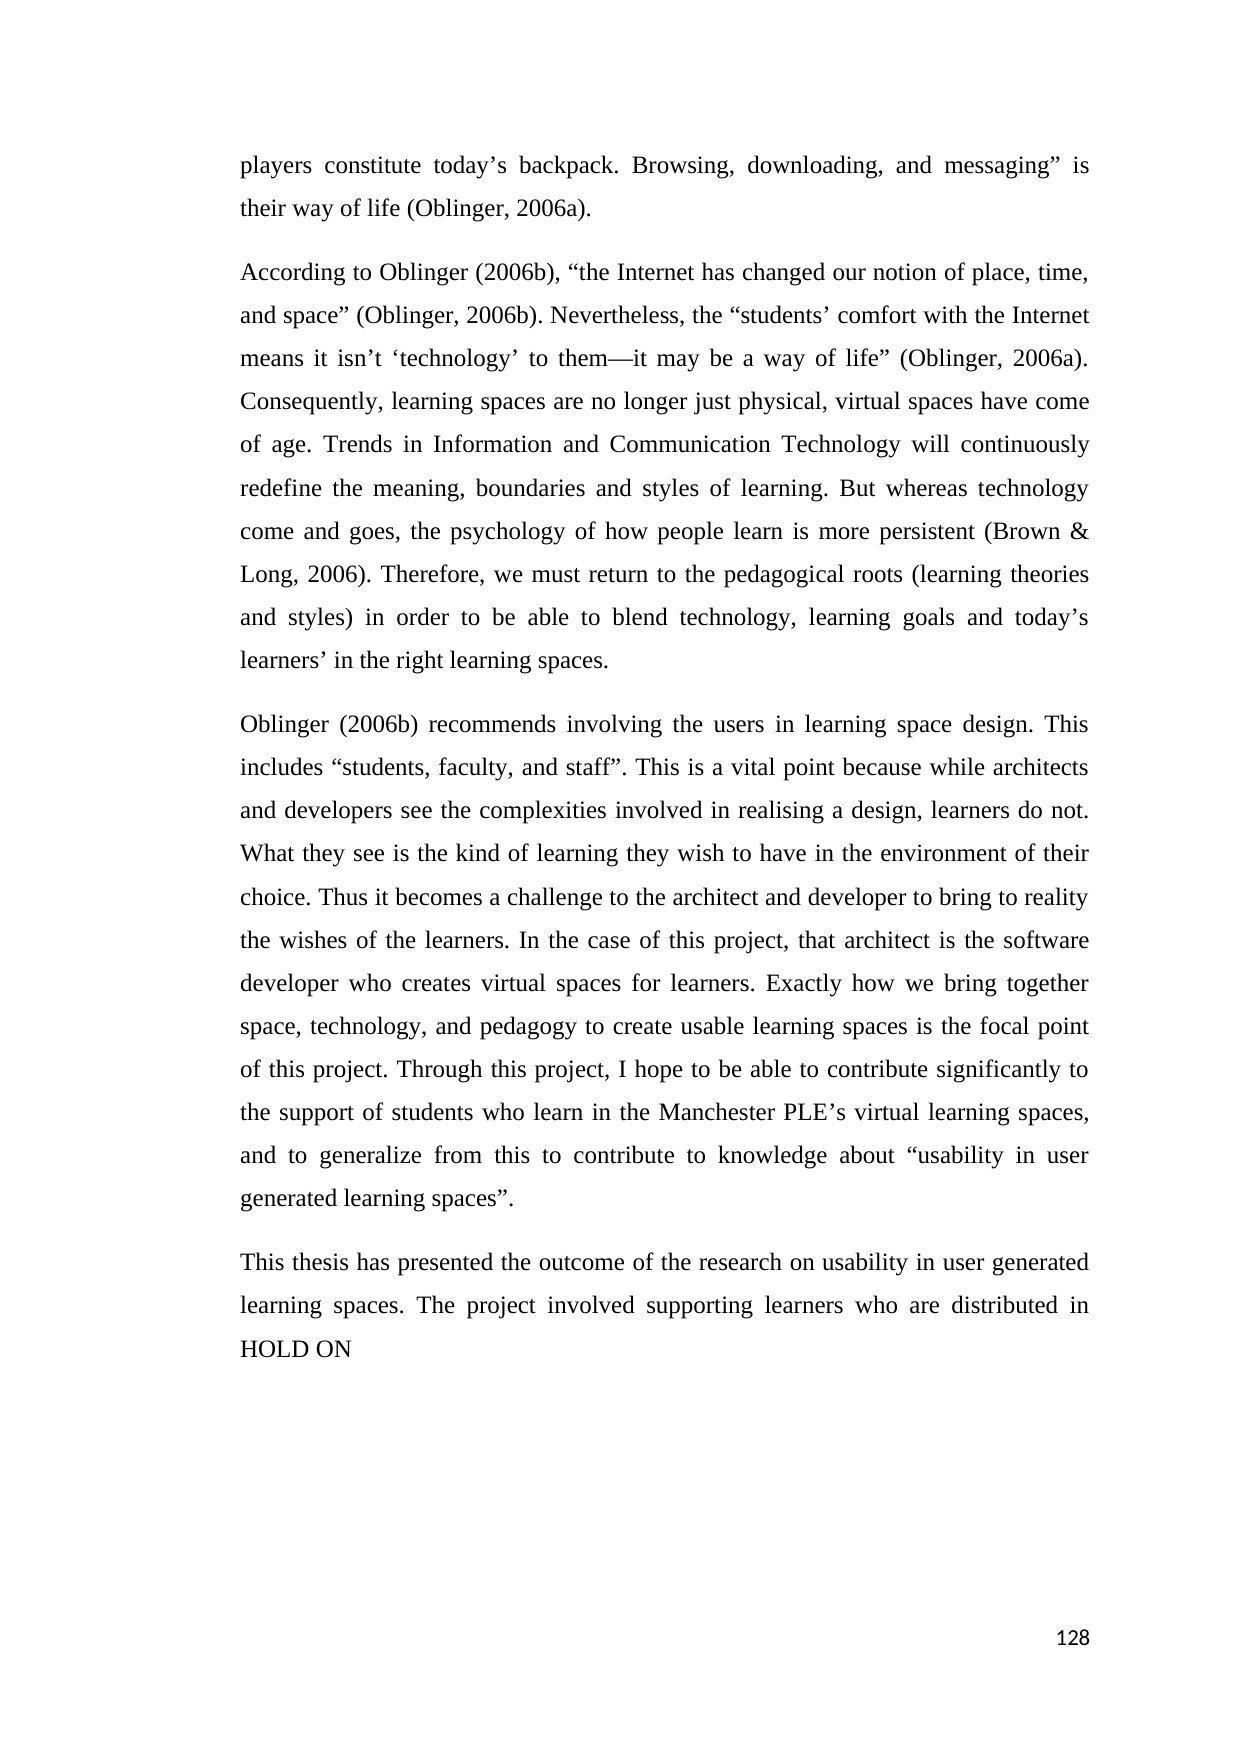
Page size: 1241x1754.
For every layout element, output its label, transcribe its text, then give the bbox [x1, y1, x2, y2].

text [240, 150, 1090, 222]
text Oblinger (2006b) recommends involving the users in learning space design. This includes “students, faculty, and staff”. This is a vital point because while architects and developers see the complexities involved in realising a design, learners do not. What they see is the kind of learning they wish to have in the environment of their choice. Thus it becomes a challenge to the architect and developer to bring to reality the wishes of the learners. In the case of this project, that architect is the software developer who creates virtual spaces for learners. Exactly how we bring together space, technology, and pedagogy to create usable learning spaces is the focal point of this project. Through this project, I hope to be able to contribute significantly to the support of students who learn in the Manchester PLE’s virtual learning spaces, and to generalize from this to contribute to knowledge about “usability in user generated learning spaces”. [240, 709, 1090, 1212]
text According to Oblinger (2006b), “the Internet has changed our notion of place, time, and space” (Oblinger, 2006b). Nevertheless, the “students’ comfort with the Internet means it isn’t ‘technology’ to them—it may be a way of life” (Oblinger, 2006a). Consequently, learning spaces are no longer just physical, virtual spaces have come of age. Trends in Information and Communication Technology will continuously redefine the meaning, boundaries and styles of learning. But whereas technology come and goes, the psychology of how people learn is more persistent (Brown & Long, 2006). Therefore, we must return to the pedagogical roots (learning theories and styles) in order to be able to blend technology, learning goals and today’s learners’ in the right learning spaces. [240, 257, 1090, 674]
text This thesis has presented the outcome of the research on usability in user generated learning spaces. The project involved supporting learners who are distributed in HOLD ON [240, 1247, 1090, 1362]
